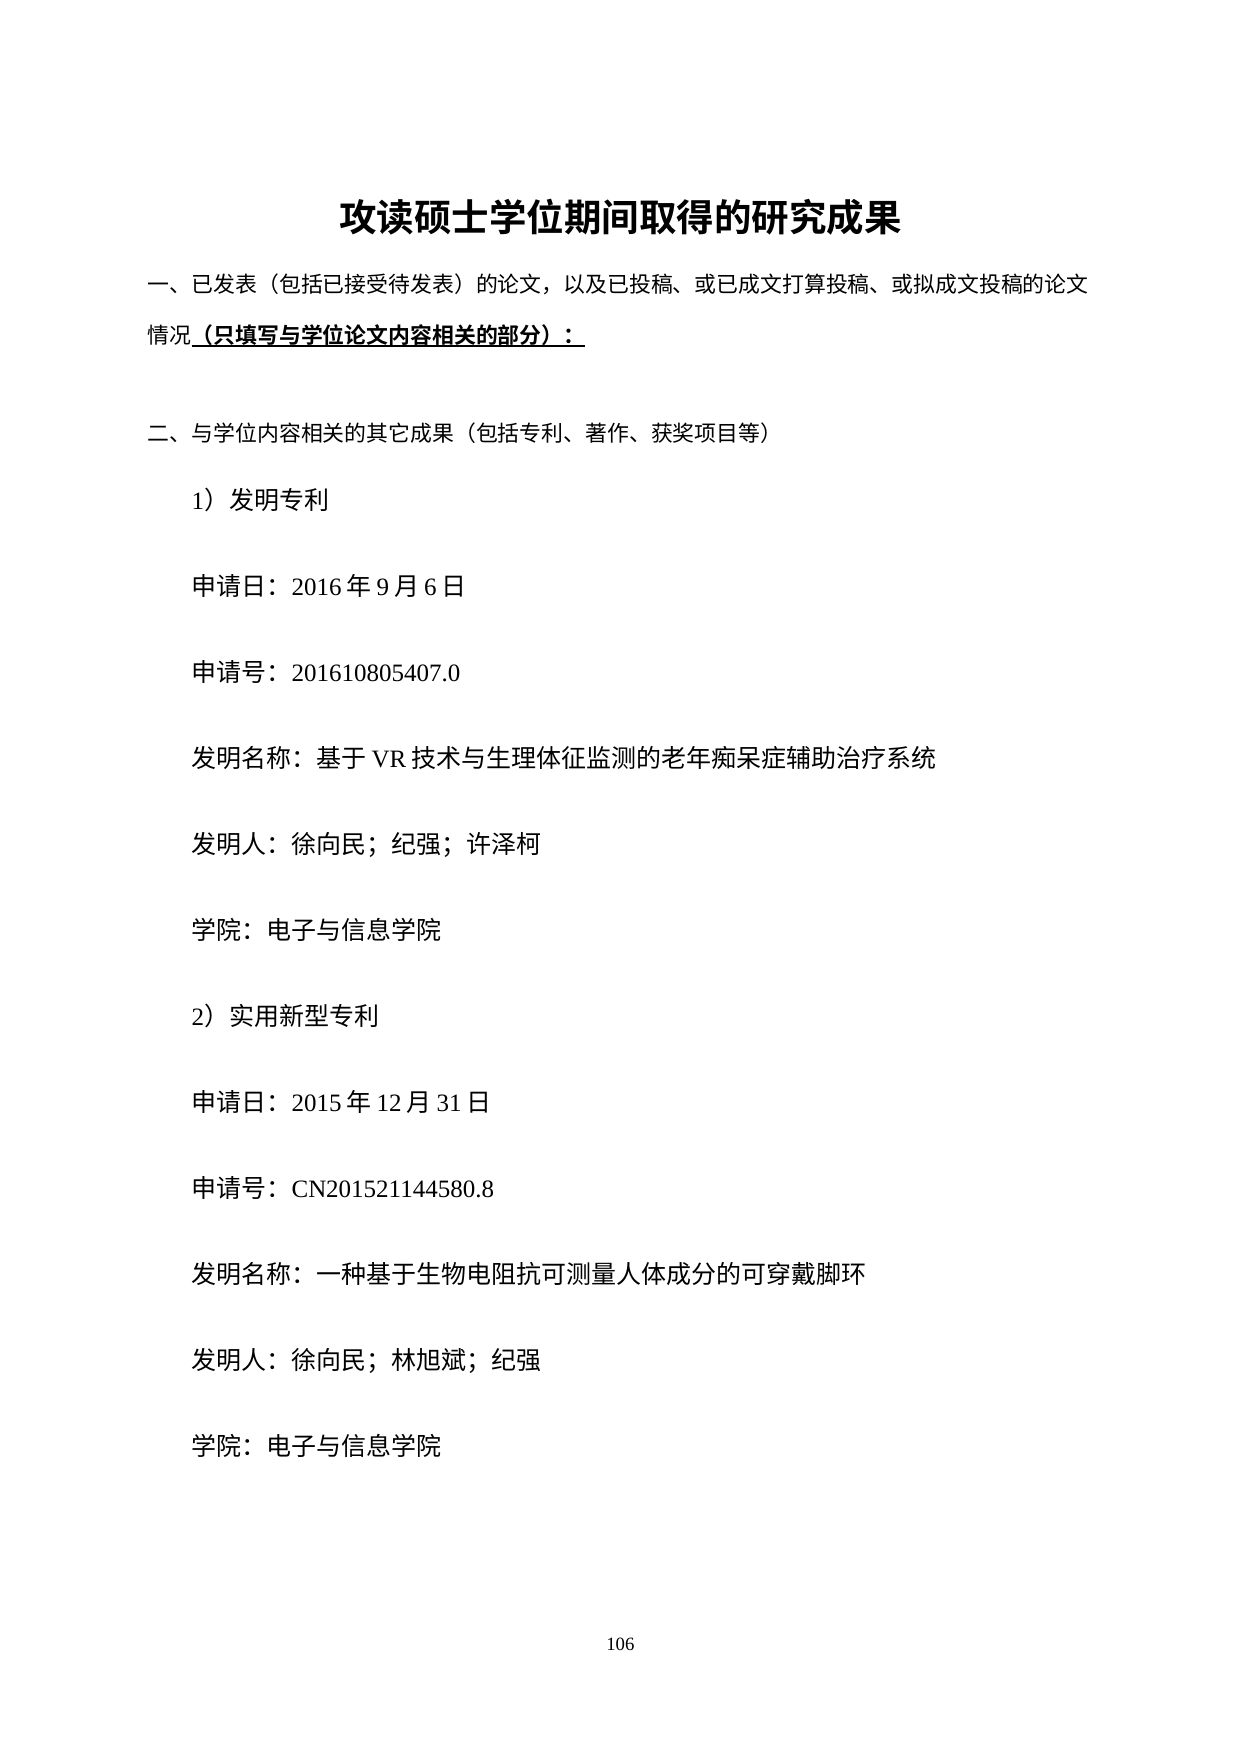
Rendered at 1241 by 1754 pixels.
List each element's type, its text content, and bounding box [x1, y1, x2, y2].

text 发明人：徐向民；纪强；许泽柯 [148, 809, 1092, 877]
text 发明人：徐向民；林旭斌；纪强 [148, 1325, 1092, 1393]
text 1）发明专利 [148, 464, 1092, 532]
text 申请号：201610805407.0 [148, 637, 1092, 704]
text 学院：电子与信息学院 [148, 1411, 1092, 1479]
text 学院：电子与信息学院 [148, 895, 1092, 963]
text 申请号：CN201521144580.8 [148, 1153, 1092, 1221]
text 二、与学位内容相关的其它成果（包括专利、著作、获奖项目等） [148, 415, 1092, 449]
text 发明名称：一种基于生物电阻抗可测量人体成分的可穿戴脚环 [148, 1239, 1092, 1307]
text 申请日：2016年9月6日 [148, 551, 1092, 618]
text 一、已发表（包括已接受待发表）的论文，以及已投稿、或已成文打算投稿、或拟成文投稿的论文情况（只填写与学位论文内容相关的部分）： [148, 266, 1092, 351]
text 发明名称：基于VR技术与生理体征监测的老年痴呆症辅助治疗系统 [148, 723, 1092, 791]
text 申请日：2015年12月31日 [148, 1067, 1092, 1135]
subtitle 攻读硕士学位期间取得的研究成果 [148, 181, 1092, 249]
text 2）实用新型专利 [148, 981, 1092, 1049]
